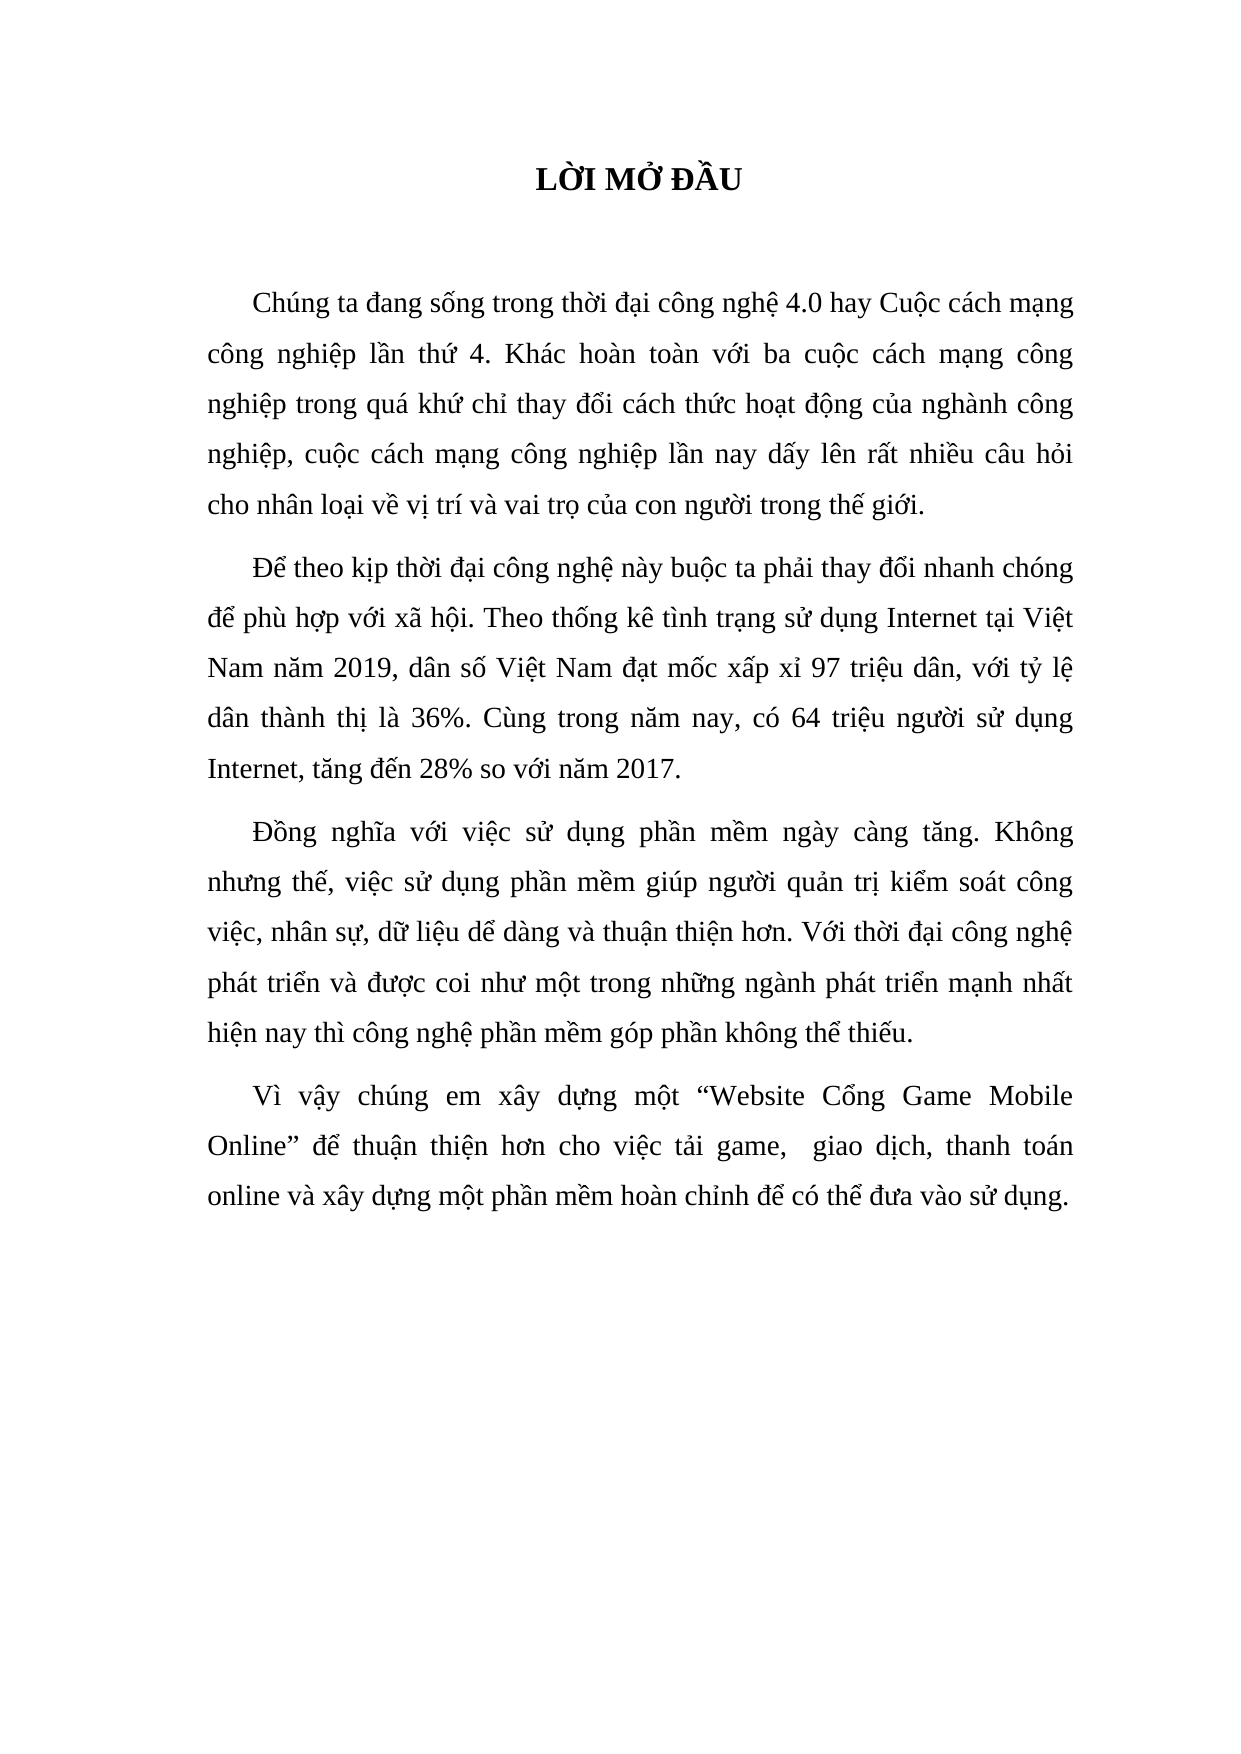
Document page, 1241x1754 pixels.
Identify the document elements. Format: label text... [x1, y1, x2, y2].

text Vì vậy chúng em xây dựng một “Website Cổng Game Mobile Online” để thuận thiện hơn cho việc tải game, giao dịch, thanh toán online và xây dựng một phần mềm hoàn chỉnh để có thể đưa vào sử dụng. [207, 1078, 1074, 1212]
title LỜI MỞ ĐẦU [177, 159, 1042, 198]
text Đồng nghĩa với việc sử dụng phần mềm ngày càng tăng. Không nhưng thế, việc sử dụng phần mềm giúp người quản trị kiểm soát công việc, nhân sự, dữ liệu dể dàng và thuận thiện hơn. Với thời đại công nghệ phát triển và được coi như một trong những ngành phát triển mạnh nhất hiện nay thì công nghệ phần mềm góp phần không thể thiếu. [207, 814, 1074, 1048]
text Để theo kịp thời đại công nghệ này buộc ta phải thay đổi nhanh chóng để phù hợp với xã hội. Theo thống kê tình trạng sử dụng Internet tại Việt Nam năm 2019, dân số Việt Nam đạt mốc xấp xỉ 97 triệu dân, với tỷ lệ dân thành thị là 36%. Cùng trong năm nay, có 64 triệu người sử dụng Internet, tăng đến 28% so với năm 2017. [207, 550, 1074, 784]
text Chúng ta đang sống trong thời đại công nghệ 4.0 hay Cuộc cách mạng công nghiệp lần thứ 4. Khác hoàn toàn với ba cuộc cách mạng công nghiệp trong quá khứ chỉ thay đổi cách thức hoạt động của nghành công nghiệp, cuộc cách mạng công nghiệp lần nay dấy lên rất nhiều câu hỏi cho nhân loại về vị trí và vai trọ của con người trong thế giới. [207, 286, 1074, 520]
